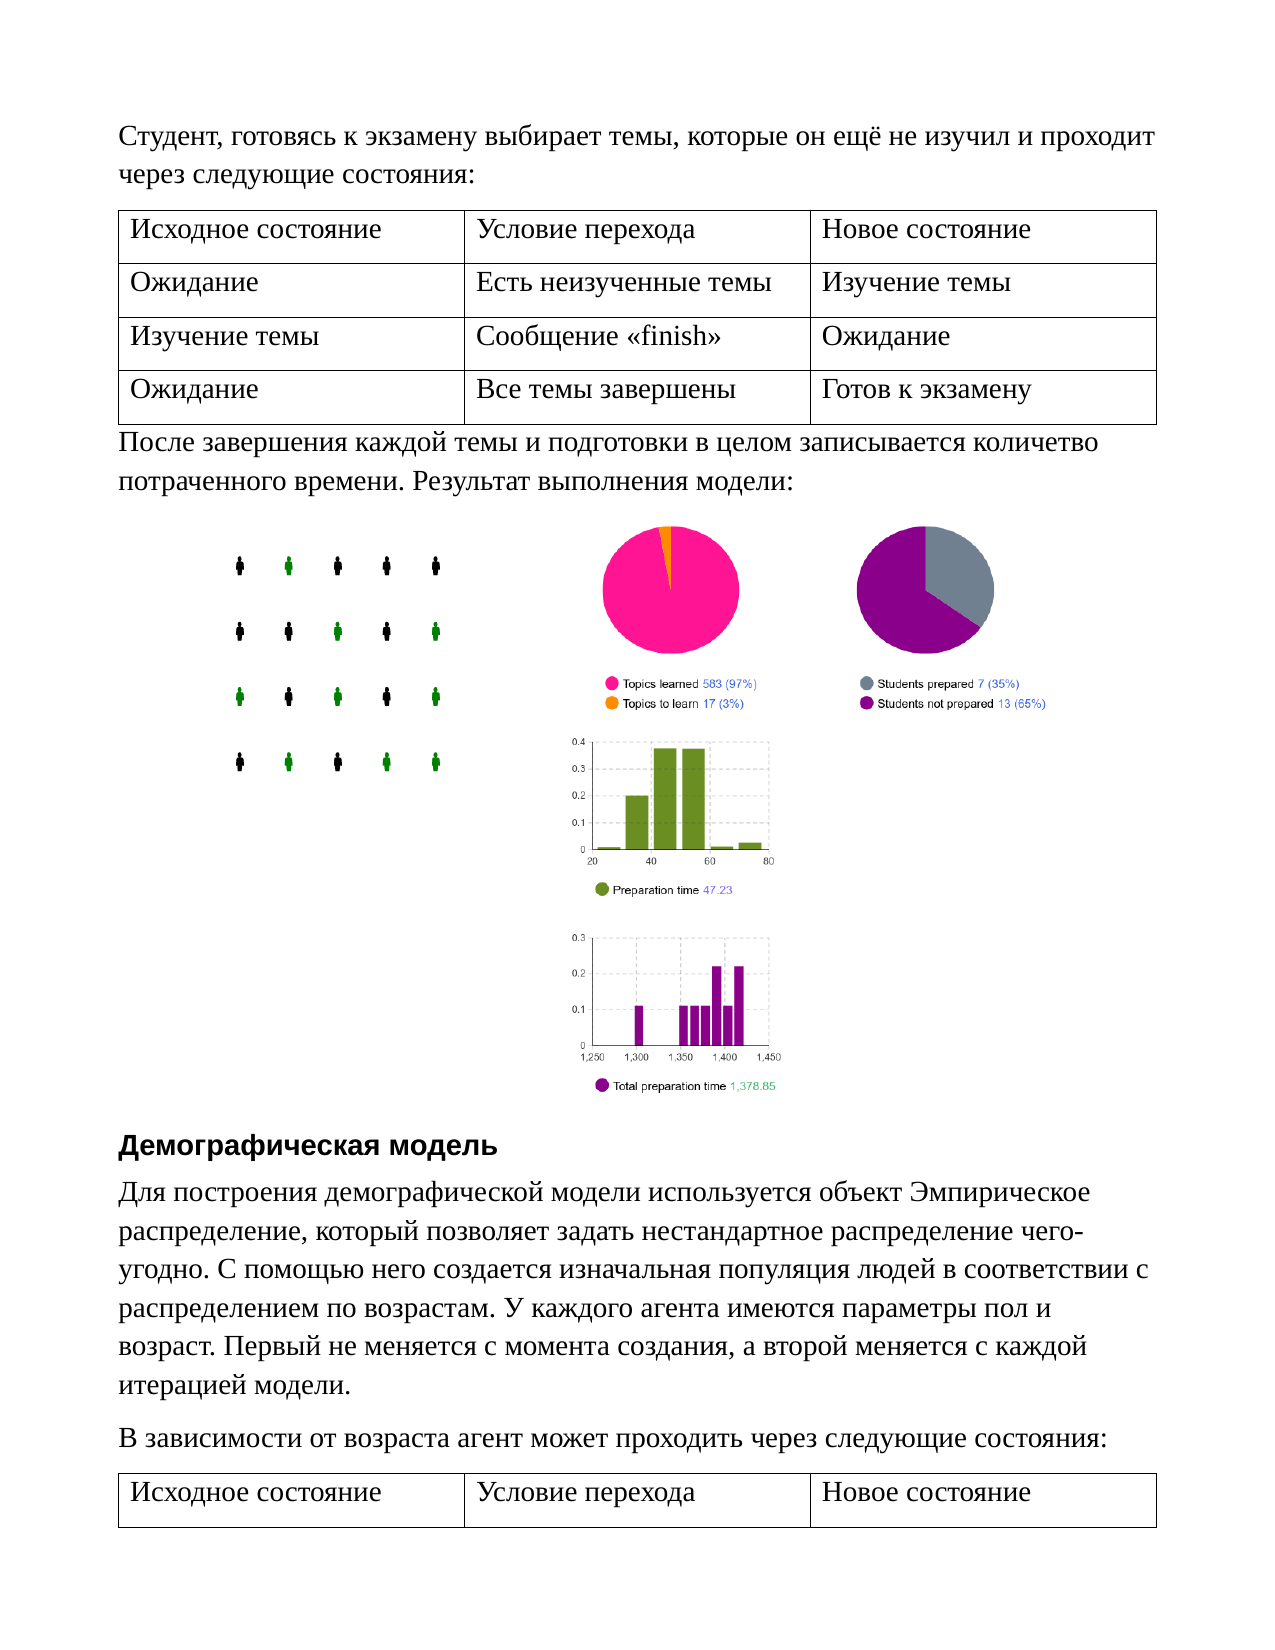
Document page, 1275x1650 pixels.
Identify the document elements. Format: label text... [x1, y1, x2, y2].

table_header Условие перехода [465, 1474, 810, 1527]
table_cell Сообщение «finish» [465, 318, 810, 370]
text Студент, готовясь к экзамену выбирает темы, которые он ещё не изучил и проходит через следующие состояния: [118, 118, 1157, 190]
table_cell Все темы завершены [465, 371, 810, 423]
table_header Новое состояние [811, 211, 1156, 263]
picture [219, 516, 1056, 1104]
table_header Исходное состояние [119, 1474, 464, 1527]
text После завершения каждой темы и подготовки в целом записывается количетво потраченного времени. Результат выполнения модели: [118, 425, 1157, 497]
table_cell Ожидание [119, 371, 464, 423]
table_header Условие перехода [465, 211, 810, 263]
table_cell Ожидание [811, 318, 1156, 370]
table_header Исходное состояние [119, 211, 464, 263]
table_cell Есть неизученные темы [465, 264, 810, 317]
table_cell Изучение темы [811, 264, 1156, 317]
table_cell Готов к экзамену [811, 371, 1156, 423]
table_cell Изучение темы [119, 318, 464, 370]
text Для построения демографической модели используется объект Эмпирическое распределение, который позволяет задать нестандартное распределение чего-угодно. С помощью него создается изначальная популяция людей в соответствии с распределением по возрастам. У каждого агента имеются параметры пол и возраст. Первый не меняется с момента создания, а второй меняется с каждой итерацией модели. [118, 1174, 1157, 1401]
subtitle Демографическая модель [118, 1128, 1157, 1162]
table_header Новое состояние [811, 1474, 1156, 1527]
text В зависимости от возраста агент может проходить через следующие состояния: [118, 1420, 1157, 1454]
table_cell Ожидание [119, 264, 464, 317]
